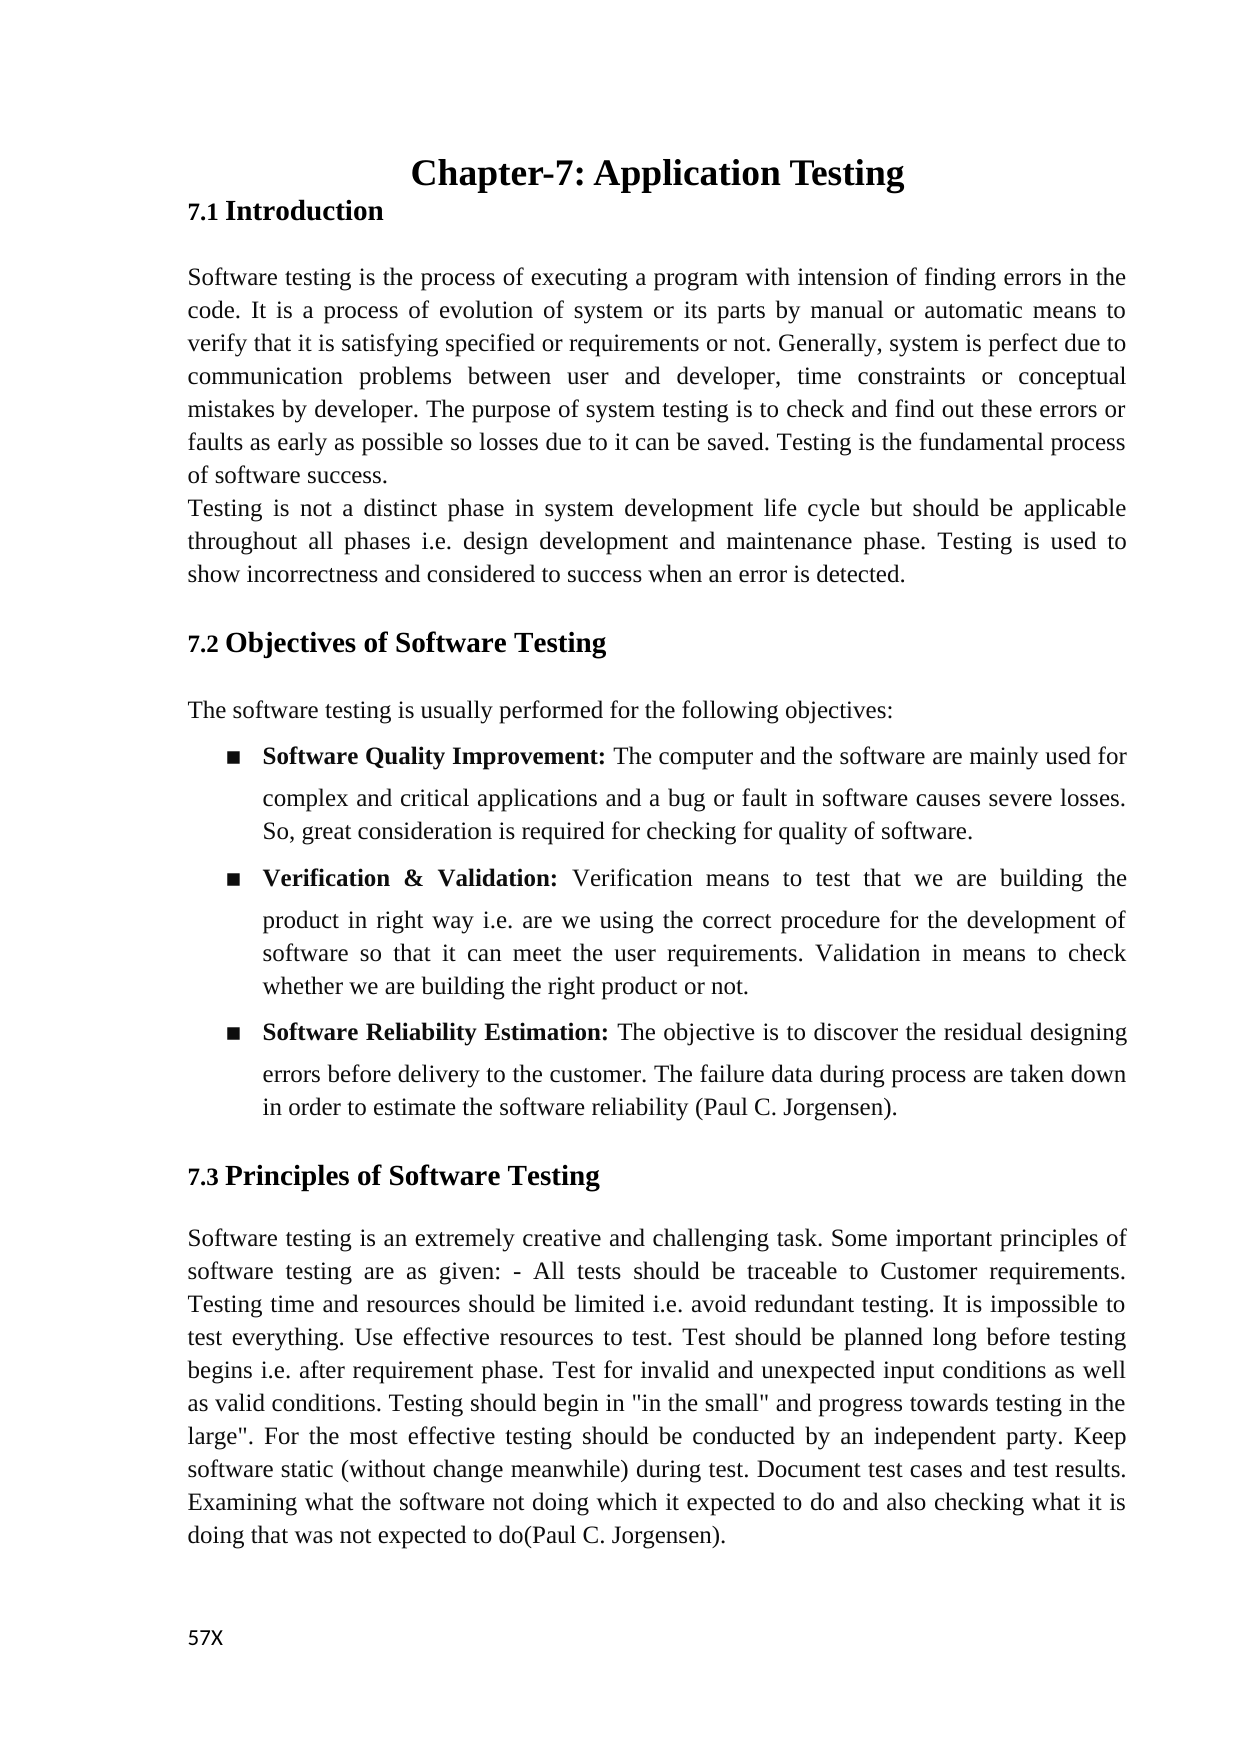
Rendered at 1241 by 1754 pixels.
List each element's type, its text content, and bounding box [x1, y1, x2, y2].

text Testing is not a distinct phase in system development life cycle but should be applicable throughout all phases i.e. design development and maintenance phase. Testing is used to show incorrectness and considered to success when an error is detected. [187, 493, 1128, 588]
subtitle 7.3 Principles of Software Testing [187, 1158, 1128, 1192]
subtitle Chapter-7: Application Testing [187, 150, 1128, 193]
list Verification & Validation: Verification means to test that we are building the product in right way i.e. are we using the correct procedure for the development of software so that it can meet the user requirements. Validation in means to check whether we are building the right product or not. [225, 849, 1128, 999]
subtitle 7.1 Introduction [187, 193, 1128, 227]
text Software testing is the process of executing a program with intension of finding errors in the code. It is a process of evolution of system or its parts by manual or automatic means to verify that it is satisfying specified or requirements or not. Generally, system is perfect due to communication problems between user and developer, time constraints or conceptual mistakes by developer. The purpose of system testing is to check and find out these errors or faults as early as possible so losses due to it can be saved. Testing is the fundamental process of software success. [187, 262, 1128, 489]
text Software testing is an extremely creative and challenging task. Some important principles of software testing are as given: - All tests should be traceable to Customer requirements. Testing time and resources should be limited i.e. avoid redundant testing. It is impossible to test everything. Use effective resources to test. Test should be planned long before testing begins i.e. after requirement phase. Test for invalid and unexpected input conditions as well as valid conditions. Testing should begin in "in the small" and progress towards testing in the large". For the most effective testing should be conducted by an independent party. Keep software static (without change meanwhile) during test. Document test cases and test results. Examining what the software not doing which it expected to do and also checking what it is doing that was not expected to do(Paul C. Jorgensen). [187, 1223, 1128, 1549]
subtitle 7.2 Objectives of Software Testing [187, 626, 1128, 659]
text The software testing is usually performed for the following objectives: [187, 695, 1128, 723]
list Software Quality Improvement: The computer and the software are mainly used for complex and critical applications and a bug or fault in software causes severe losses. So, great consideration is required for checking for quality of software. [225, 728, 1128, 845]
list Software Reliability Estimation: The objective is to discover the residual designing errors before delivery to the customer. The failure data during process are taken down in order to estimate the software reliability (Paul C. Jorgensen). [225, 1004, 1128, 1121]
